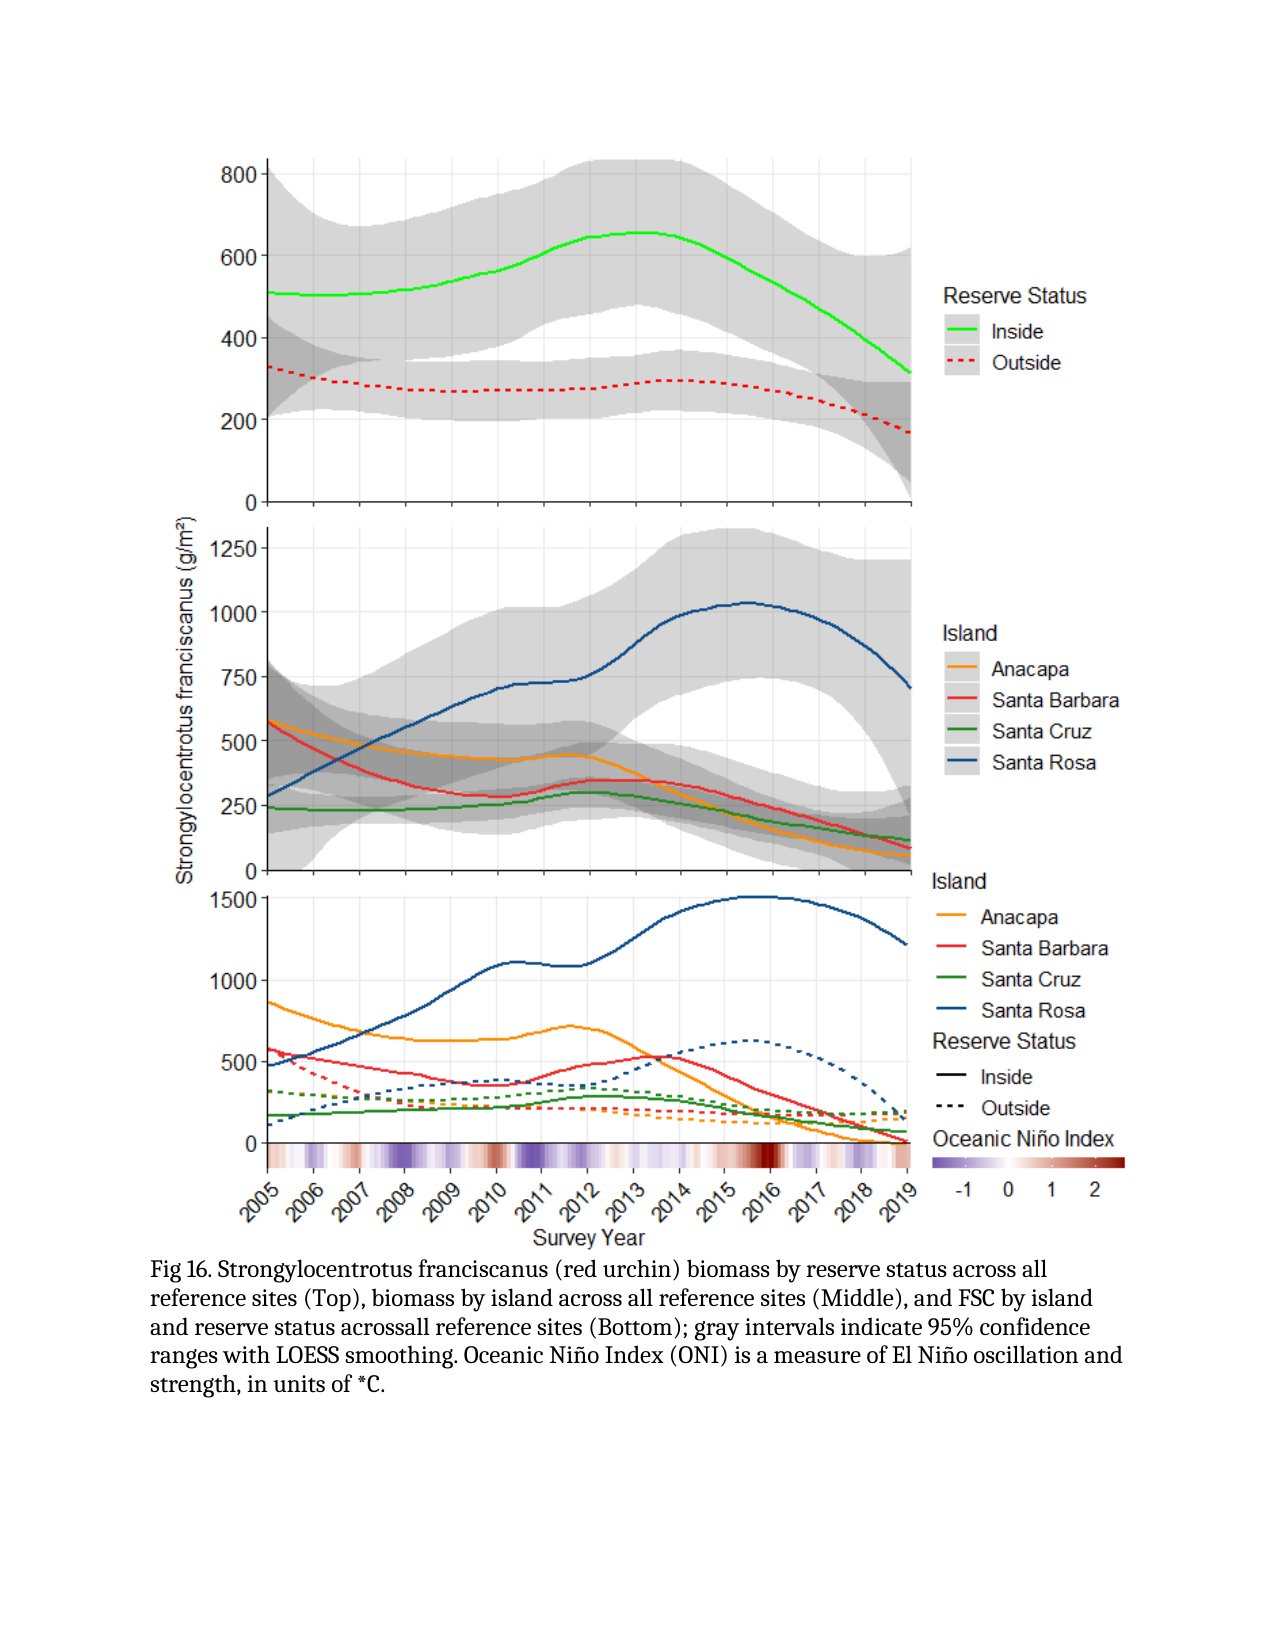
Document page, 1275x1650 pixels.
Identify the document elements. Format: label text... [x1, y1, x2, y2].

picture [168, 150, 1144, 1255]
